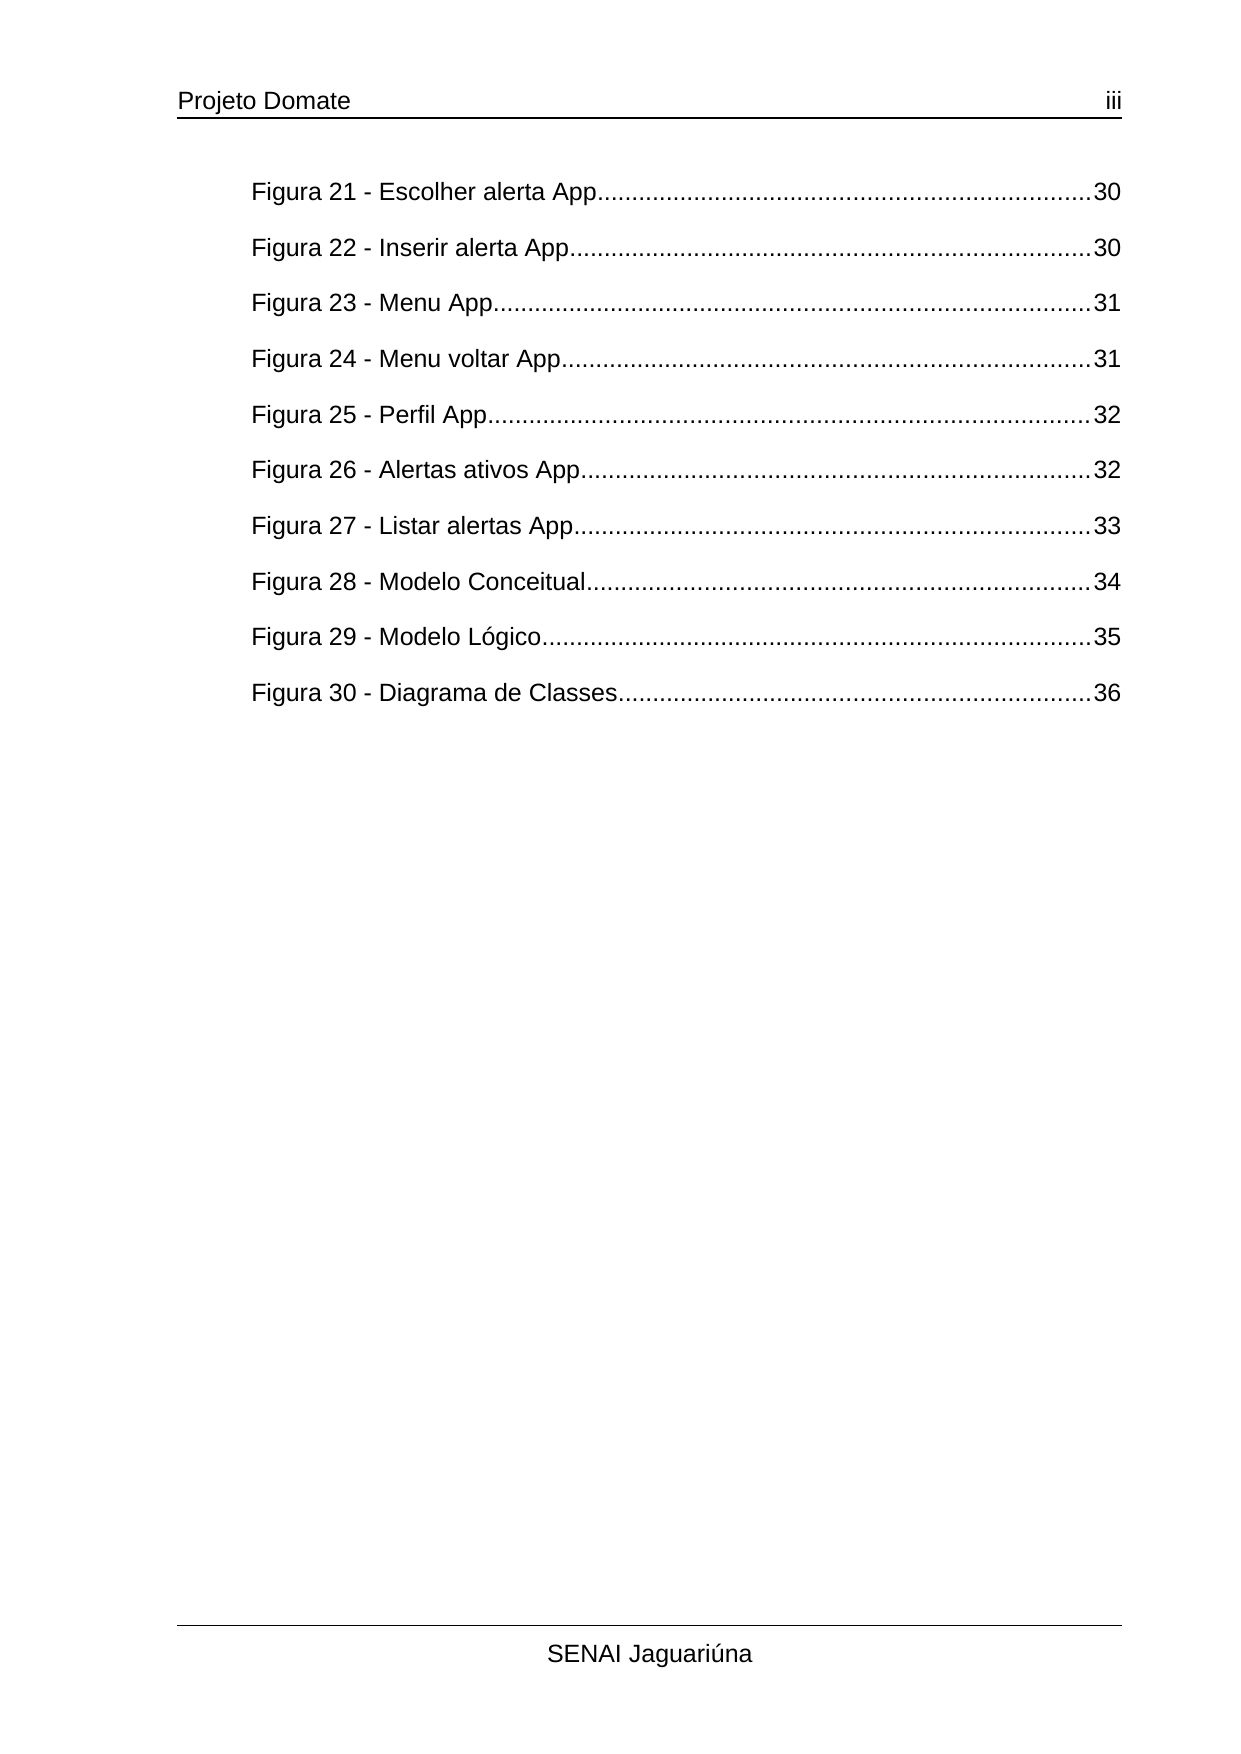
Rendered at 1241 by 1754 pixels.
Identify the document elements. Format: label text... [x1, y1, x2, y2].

text Figura 28 - Modelo Conceitual 34 [177, 567, 1122, 595]
text Figura 29 - Modelo Lógico 35 [177, 622, 1122, 651]
text Figura 26 - Alertas ativos App 32 [177, 455, 1122, 484]
text Figura 24 - Menu voltar App 31 [177, 344, 1122, 373]
text Figura 25 - Perfil App 32 [177, 400, 1122, 428]
text Figura 27 - Listar alertas App 33 [177, 511, 1122, 540]
text Figura 21 - Escolher alerta App 30 [177, 177, 1122, 206]
text Figura 30 - Diagrama de Classes 36 [177, 678, 1122, 707]
text Figura 23 - Menu App 31 [177, 288, 1122, 317]
text Figura 22 - Inserir alerta App 30 [177, 233, 1122, 262]
